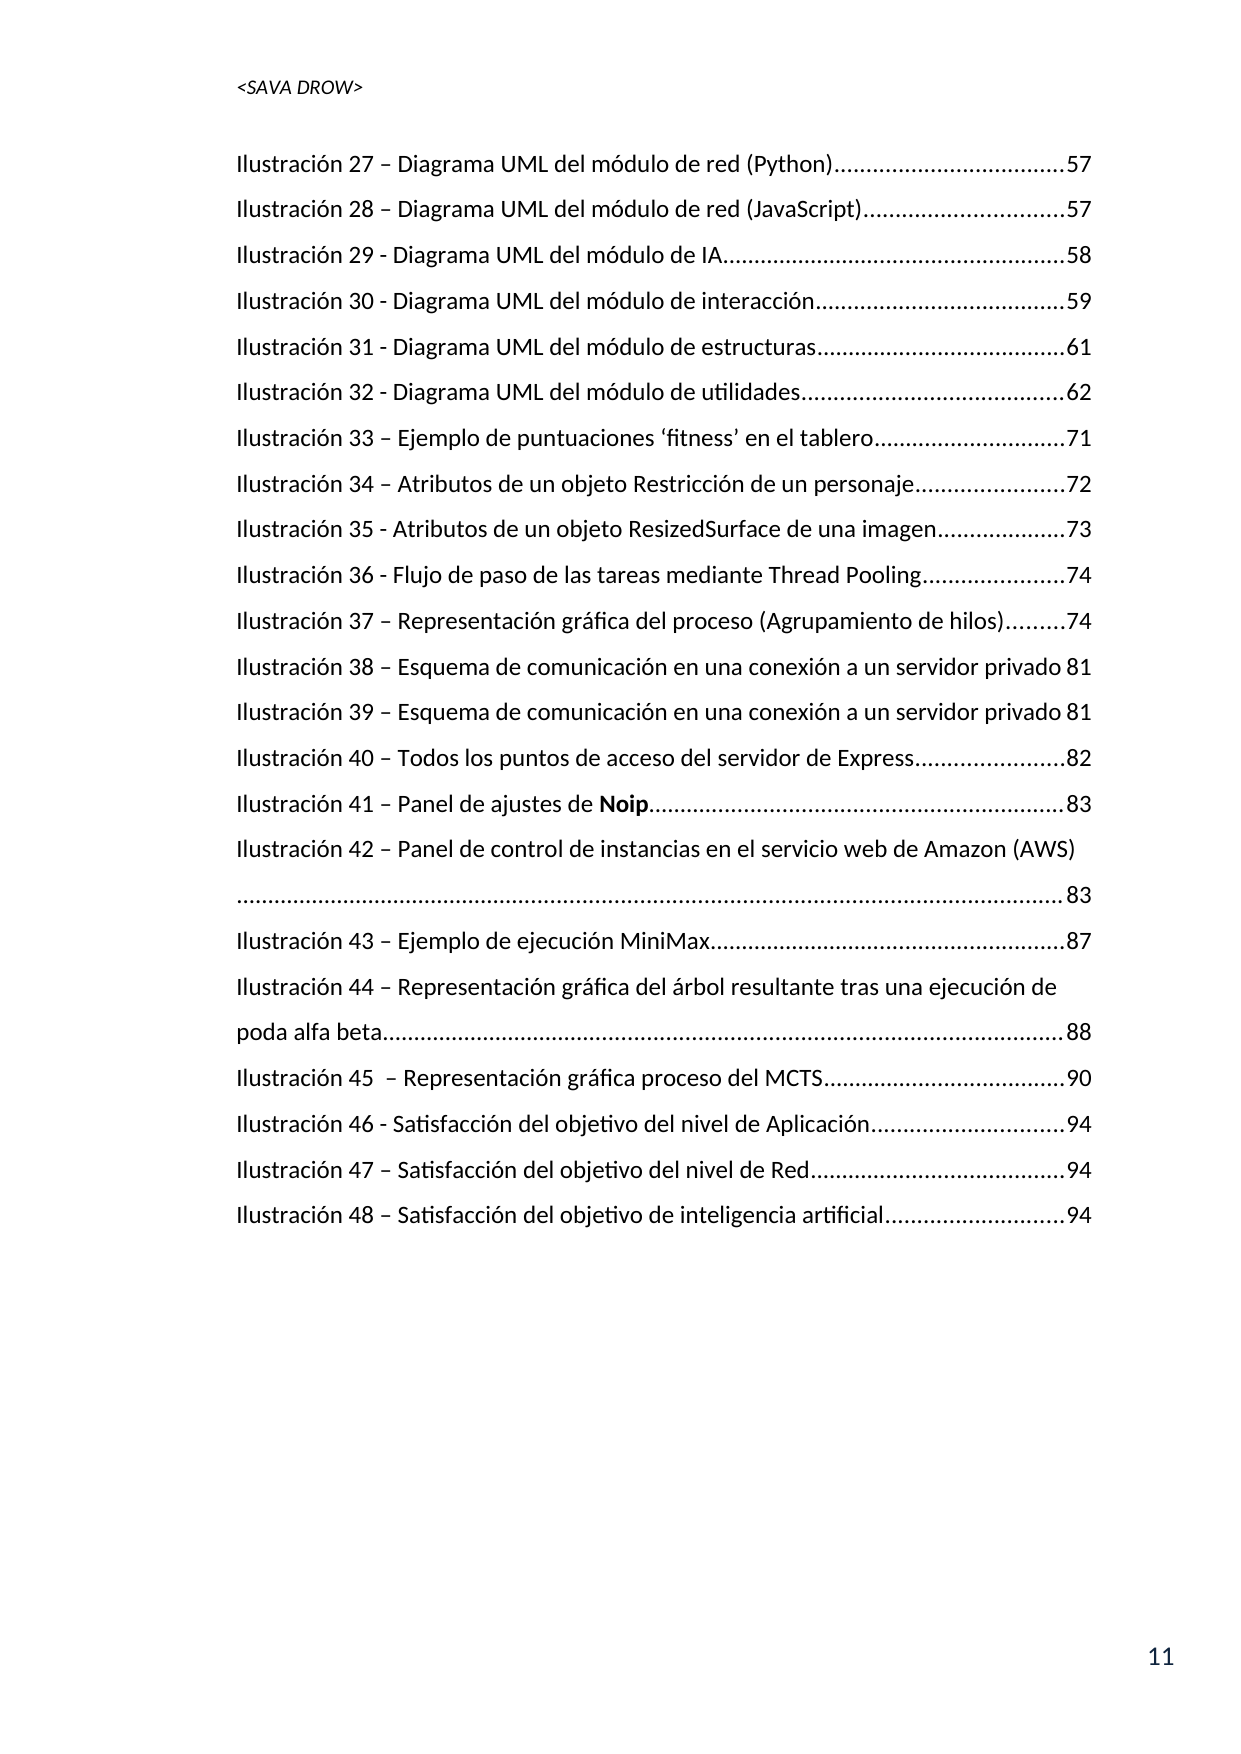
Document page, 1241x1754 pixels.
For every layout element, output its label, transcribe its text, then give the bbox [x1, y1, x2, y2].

text Ilustración 41 – Panel de ajustes de Noip 83 [236, 788, 1092, 818]
text Ilustración 37 – Representación gráfica del proceso (Agrupamiento de hilos) 74 [236, 605, 1092, 636]
text Ilustración 46 - Satisfacción del objetivo del nivel de Aplicación 94 [236, 1108, 1092, 1138]
text Ilustración 48 – Satisfacción del objetivo de inteligencia artificial 94 [236, 1199, 1092, 1230]
text Ilustración 30 - Diagrama UML del módulo de interacción 59 [236, 285, 1092, 315]
text Ilustración 28 – Diagrama UML del módulo de red (JavaScript) 57 [236, 193, 1092, 224]
text Ilustración 27 – Diagrama UML del módulo de red (Python) 57 [236, 148, 1092, 178]
text Ilustración 36 - Flujo de paso de las tareas mediante Thread Pooling 74 [236, 559, 1092, 590]
text Ilustración 32 - Diagrama UML del módulo de utilidades 62 [236, 376, 1092, 407]
text Ilustración 40 – Todos los puntos de acceso del servidor de Express 82 [236, 742, 1092, 773]
text Ilustración 42 – Panel de control de instancias en el servicio web de Amazon (AWS) 83 [236, 834, 1092, 910]
text Ilustración 43 – Ejemplo de ejecución MiniMax 87 [236, 925, 1092, 956]
text Ilustración 39 – Esquema de comunicación en una conexión a un servidor privado 81 [236, 696, 1092, 727]
text Ilustración 44 – Representación gráfica del árbol resultante tras una ejecución de poda alfa beta 88 [236, 971, 1092, 1047]
text Ilustración 31 - Diagrama UML del módulo de estructuras 61 [236, 331, 1092, 361]
text Ilustración 33 – Ejemplo de puntuaciones ‘fitness’ en el tablero 71 [236, 422, 1092, 453]
text Ilustración 38 – Esquema de comunicación en una conexión a un servidor privado 81 [236, 651, 1092, 681]
text Ilustración 34 – Atributos de un objeto Restricción de un personaje 72 [236, 468, 1092, 498]
text Ilustración 45 – Representación gráfica proceso del MCTS 90 [236, 1062, 1092, 1093]
text Ilustración 29 - Diagrama UML del módulo de IA 58 [236, 239, 1092, 270]
text Ilustración 47 – Satisfacción del objetivo del nivel de Red 94 [236, 1154, 1092, 1184]
text Ilustración 35 - Atributos de un objeto ResizedSurface de una imagen 73 [236, 513, 1092, 544]
